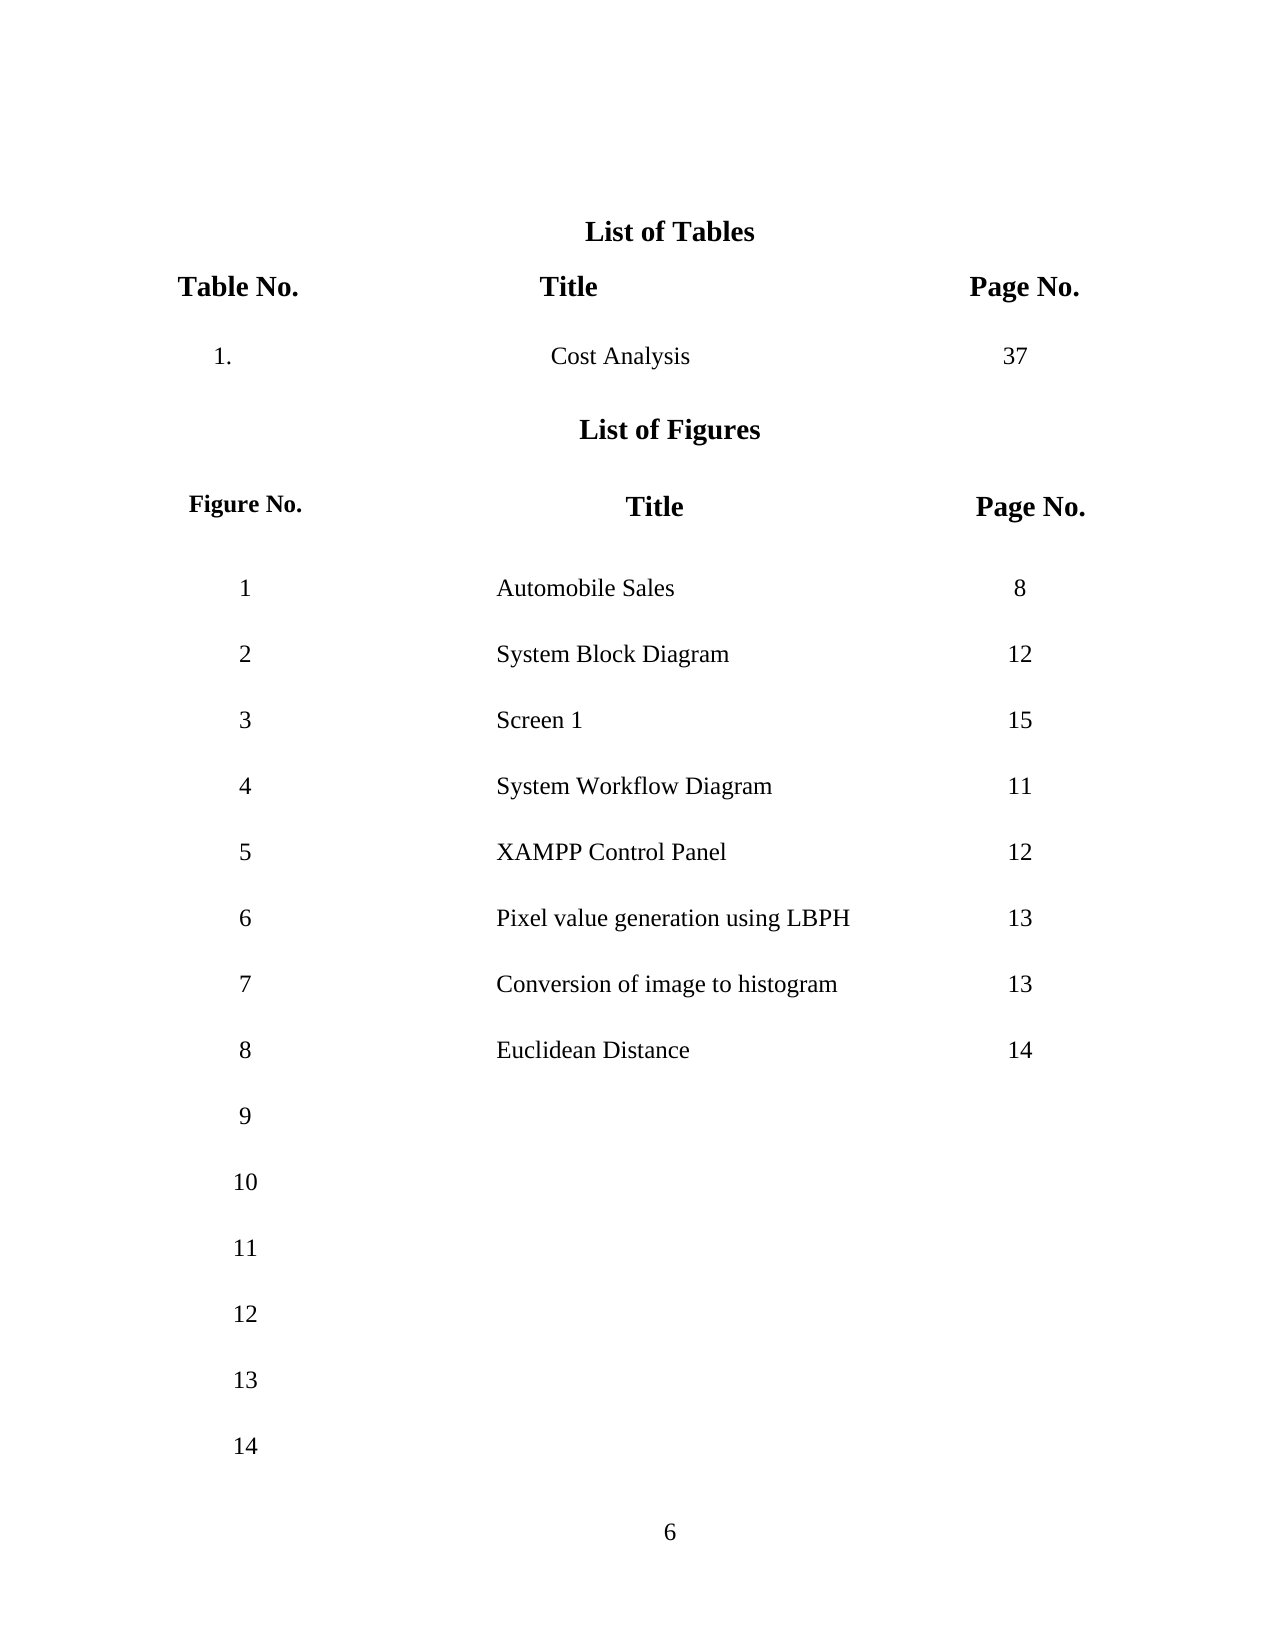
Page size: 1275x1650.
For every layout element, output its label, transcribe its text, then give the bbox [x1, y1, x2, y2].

list Cost Analysis 37 [213, 341, 1162, 370]
table_cell System Workflow Diagram [313, 771, 916, 837]
table_header Title [313, 490, 916, 573]
table_cell 4 [177, 771, 313, 837]
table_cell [177, 903, 313, 1497]
text List of Figures [177, 412, 1162, 446]
table_cell 3 [177, 705, 313, 771]
table_cell 8 [916, 573, 1124, 639]
table_cell 5 [177, 837, 313, 903]
table_header Page No. [916, 490, 1124, 573]
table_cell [313, 903, 916, 1497]
table_cell 12 [916, 837, 1124, 903]
table_header Figure No. [177, 490, 313, 573]
table_cell 1 [177, 573, 313, 639]
table_cell 15 [916, 705, 1124, 771]
text Table No. Title Page No. [177, 269, 1162, 303]
table_cell System Block Diagram [313, 639, 916, 705]
table_cell 13 13 14 [916, 903, 1124, 1497]
table_cell XAMPP Control Panel [313, 837, 916, 903]
table_cell Screen 1 [313, 705, 916, 771]
table_cell 11 [916, 771, 1124, 837]
text List of Tables [177, 214, 1162, 248]
table_cell 12 [916, 639, 1124, 705]
table_cell 2 [177, 639, 313, 705]
table_cell Automobile Sales [313, 573, 916, 639]
